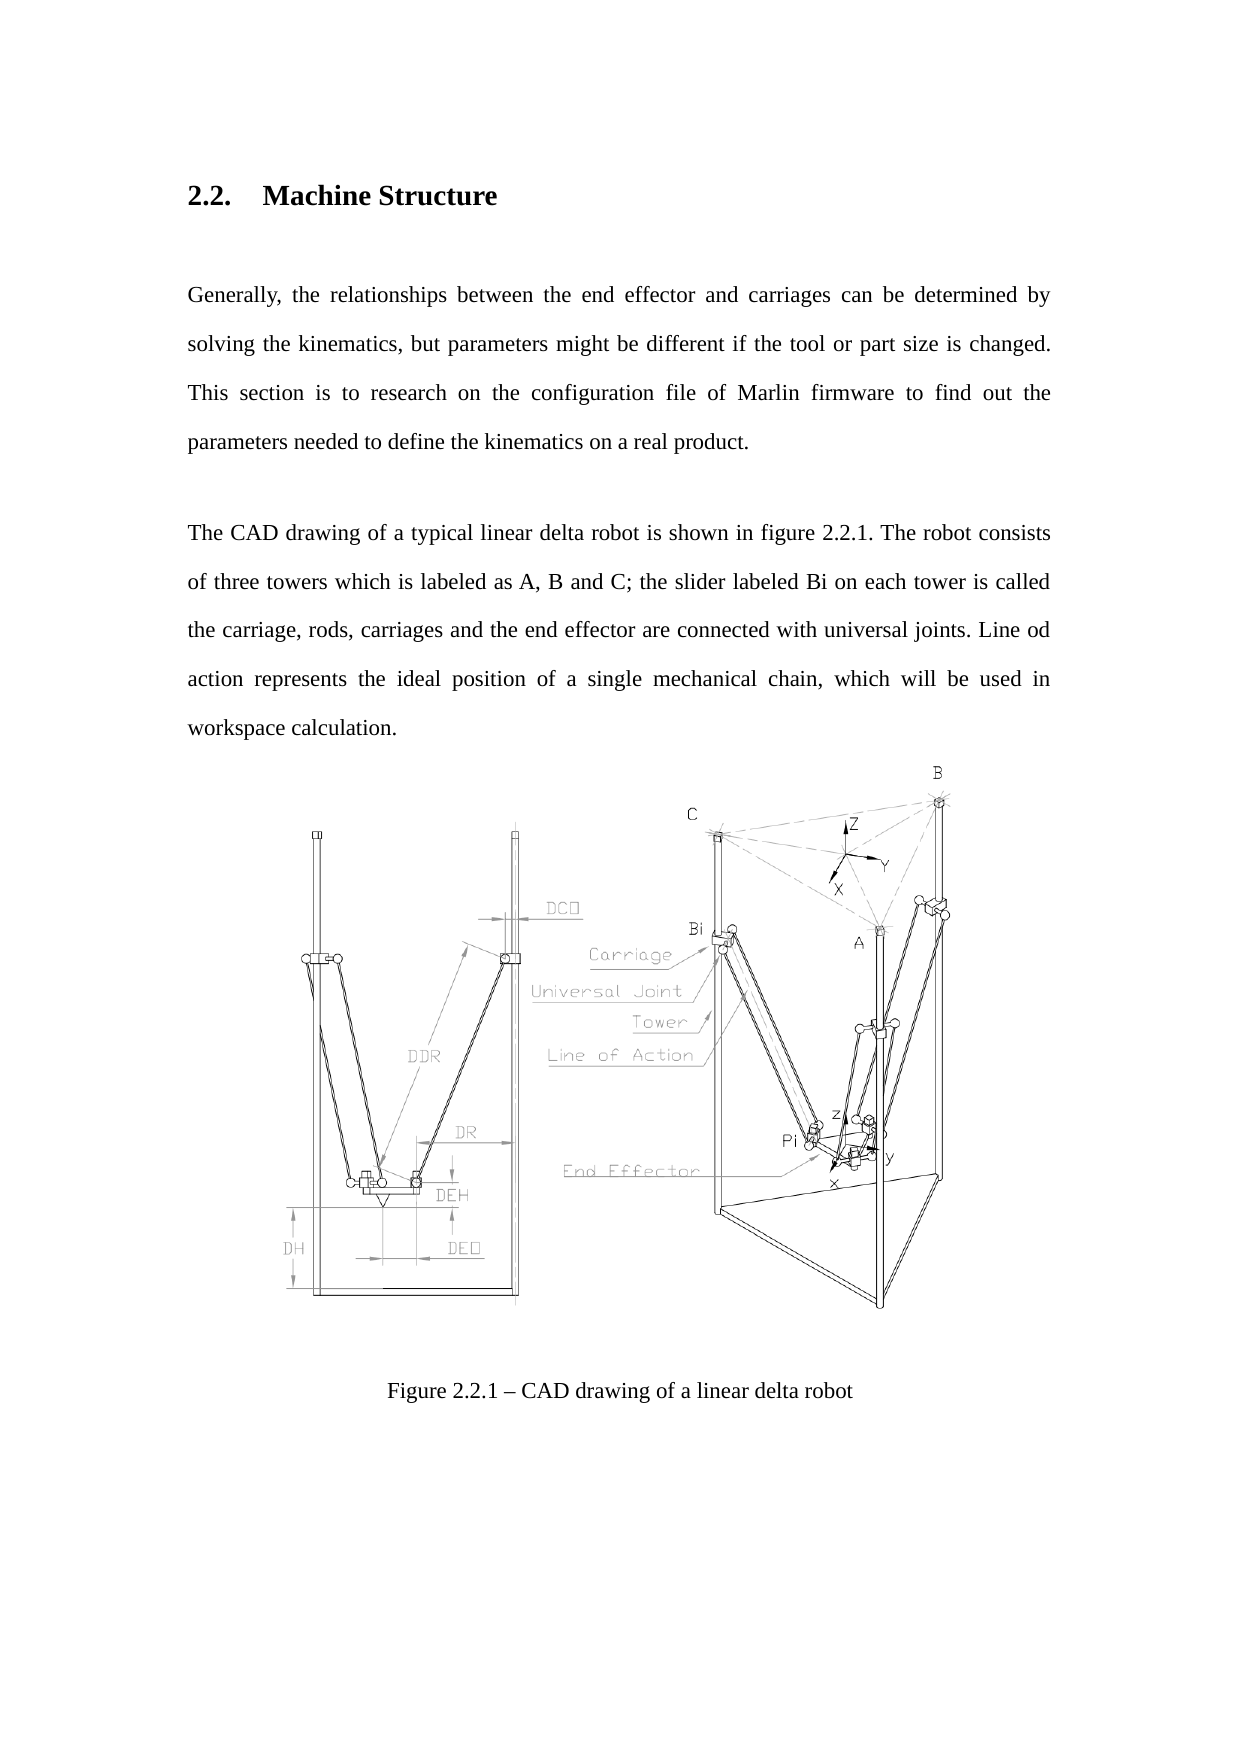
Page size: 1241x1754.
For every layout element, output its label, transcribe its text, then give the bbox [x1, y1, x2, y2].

text Figure 2.2.1 – CAD drawing of a linear delta robot [187, 1374, 1053, 1407]
text The CAD drawing of a typical linear delta robot is shown in figure 2.2.1. The robot consists of three towers which is labeled as A, B and C; the slider labeled Bi on each tower is called the carriage, rods, carriages and the end effector are connected with universal joints. Line od action represents the ideal position of a single mechanical chain, which will be used in workspace calculation. [187, 516, 1053, 743]
picture [274, 756, 966, 1315]
subtitle Machine Structure [187, 162, 1053, 227]
text Generally, the relationships between the end effector and carriages can be determined by solving the kinematics, but parameters might be different if the tool or part size is changed. This section is to research on the configuration file of Marlin firmware to find out the parameters needed to define the kinematics on a real product. [187, 278, 1053, 457]
